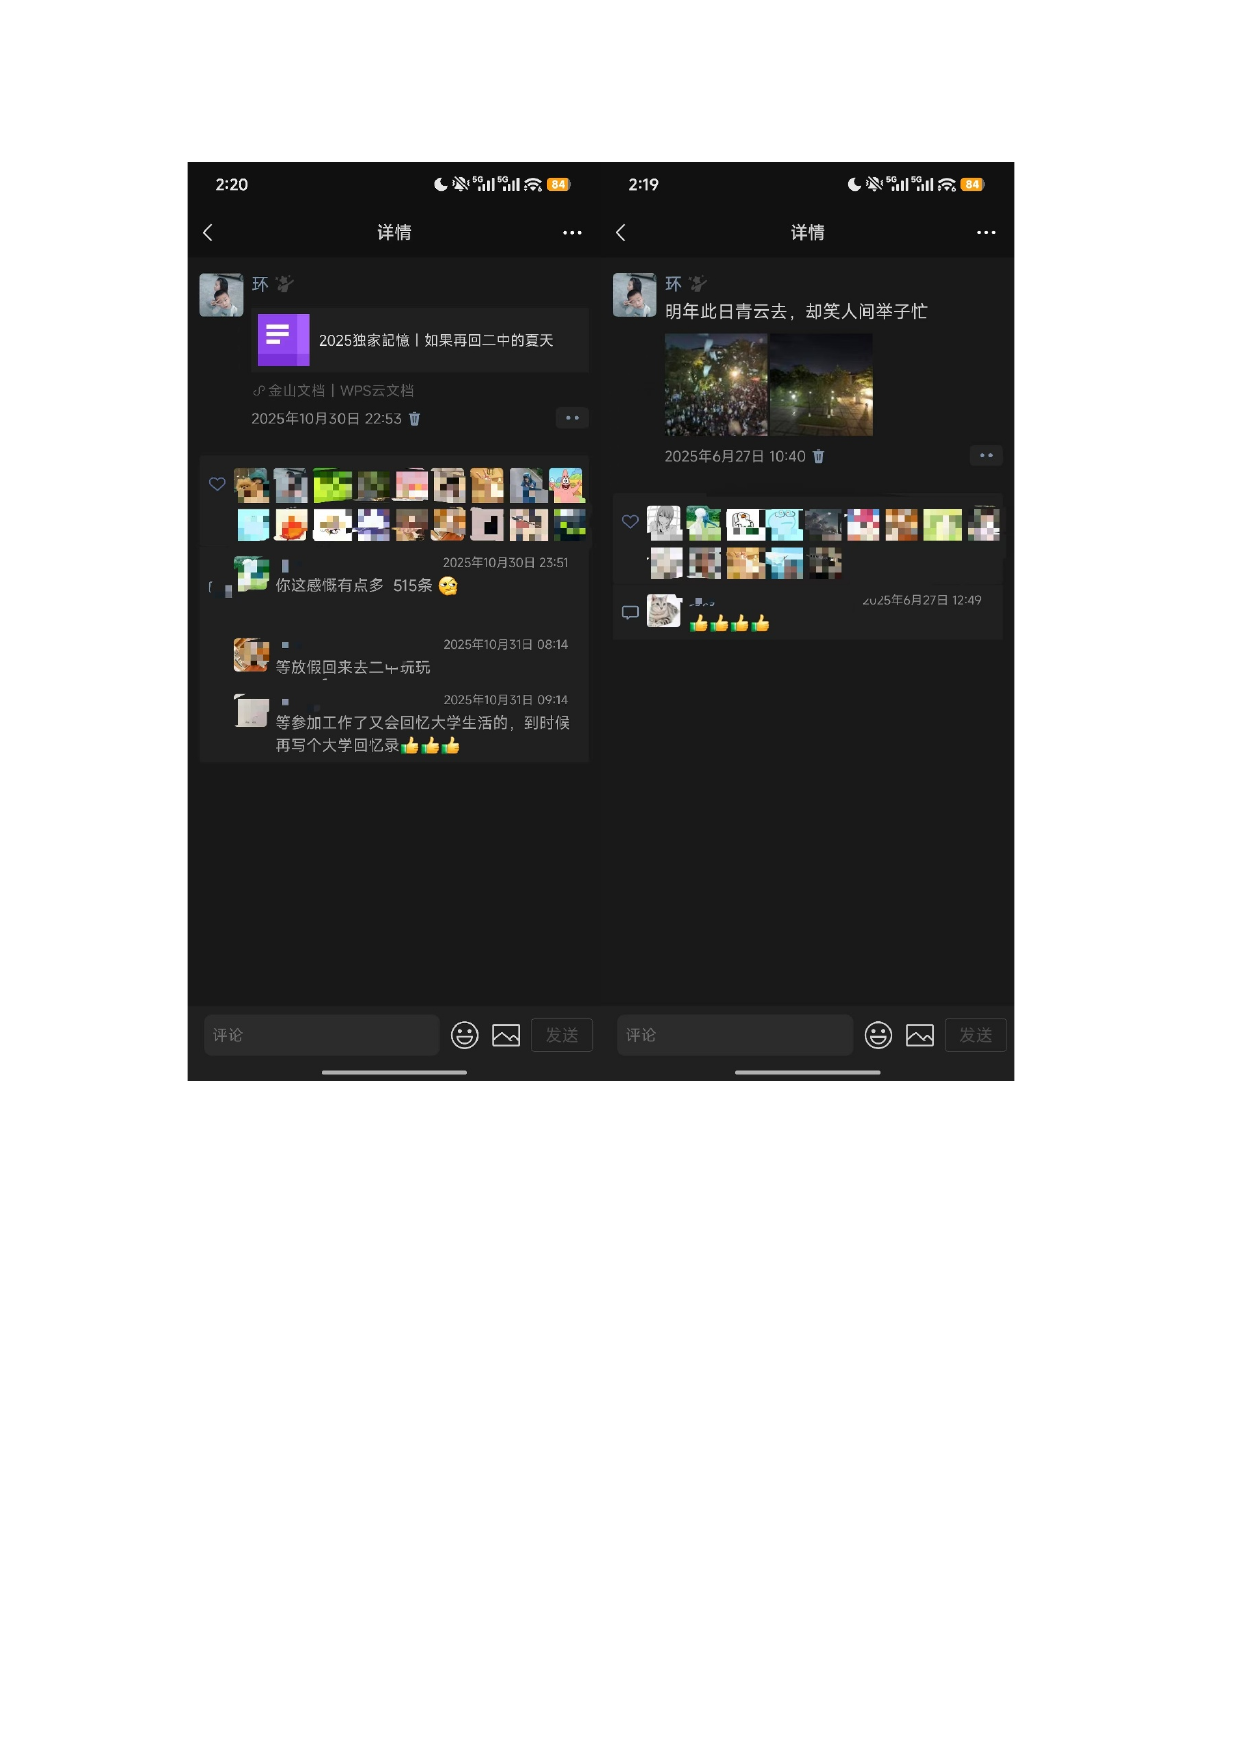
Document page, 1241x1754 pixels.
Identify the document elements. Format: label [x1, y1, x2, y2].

picture [187, 162, 1015, 1081]
